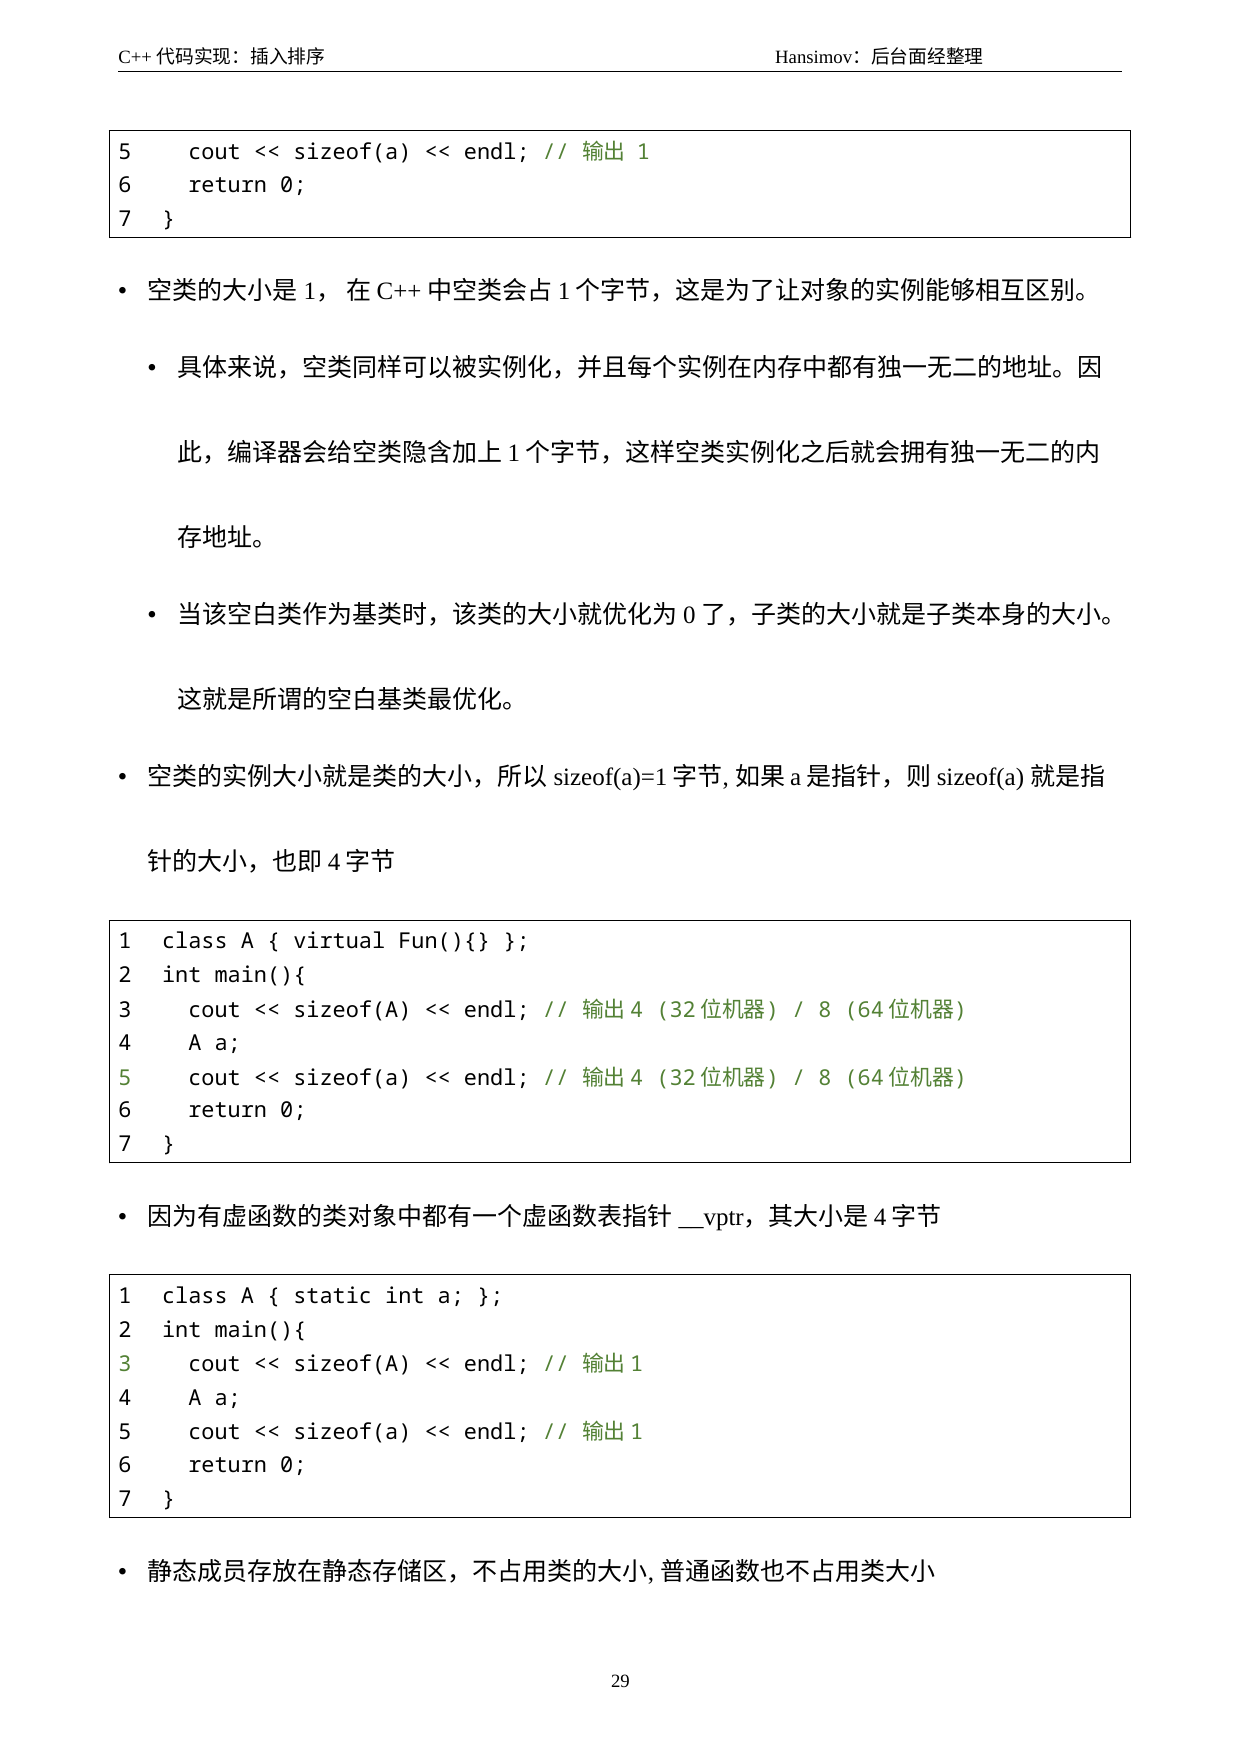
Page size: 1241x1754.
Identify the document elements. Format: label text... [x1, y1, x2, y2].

text } [110, 198, 1130, 237]
list cout << sizeof(A) << endl; // 输出1 [118, 1345, 1122, 1379]
list int main(){ [118, 957, 1122, 991]
list A a; [118, 1024, 1122, 1058]
list return 0; [118, 1447, 1122, 1478]
text cout << sizeof(a) << endl; // 输出 1 [110, 131, 1130, 167]
text 静态成员存放在静态存储区，不占用类的大小, 普通函数也不占用类大小 [118, 1535, 1122, 1603]
text 因为有虚函数的类对象中都有一个虚函数表指针 __vptr，其大小是4字节 [118, 1180, 1122, 1248]
list cout << sizeof(A) << endl; // 输出4 (32位机器) / 8 (64位机器) [118, 991, 1122, 1024]
list } [110, 1478, 1130, 1517]
list int main(){ [118, 1311, 1122, 1345]
list cout << sizeof(a) << endl; // 输出4 (32位机器) / 8 (64位机器) [118, 1058, 1122, 1092]
list class A { static int a; }; [110, 1275, 1130, 1311]
list return 0; [118, 1092, 1122, 1123]
text 空类的实例大小就是类的大小，所以 sizeof(a)=1字节, 如果a是指针，则 sizeof(a) 就是指针的大小，也即4字节 [118, 741, 1122, 893]
text 当该空白类作为基类时，该类的大小就优化为 0 了，子类的大小就是子类本身的大小。这就是所谓的空白基类最优化。 [148, 579, 1122, 732]
list A a; [118, 1379, 1122, 1413]
text 空类的大小是 1， 在C++ 中空类会占1个字节，这是为了让对象的实例能够相互区别。 [118, 255, 1122, 323]
text return 0; [118, 167, 1122, 198]
text 具体来说，空类同样可以被实例化，并且每个实例在内存中都有独一无二的地址。因此，编译器会给空类隐含加上1个字节，这样空类实例化之后就会拥有独一无二的内存地址。 [148, 332, 1122, 570]
list cout << sizeof(a) << endl; // 输出1 [118, 1413, 1122, 1447]
list } [110, 1123, 1130, 1162]
list class A { virtual Fun(){} }; [110, 921, 1130, 957]
